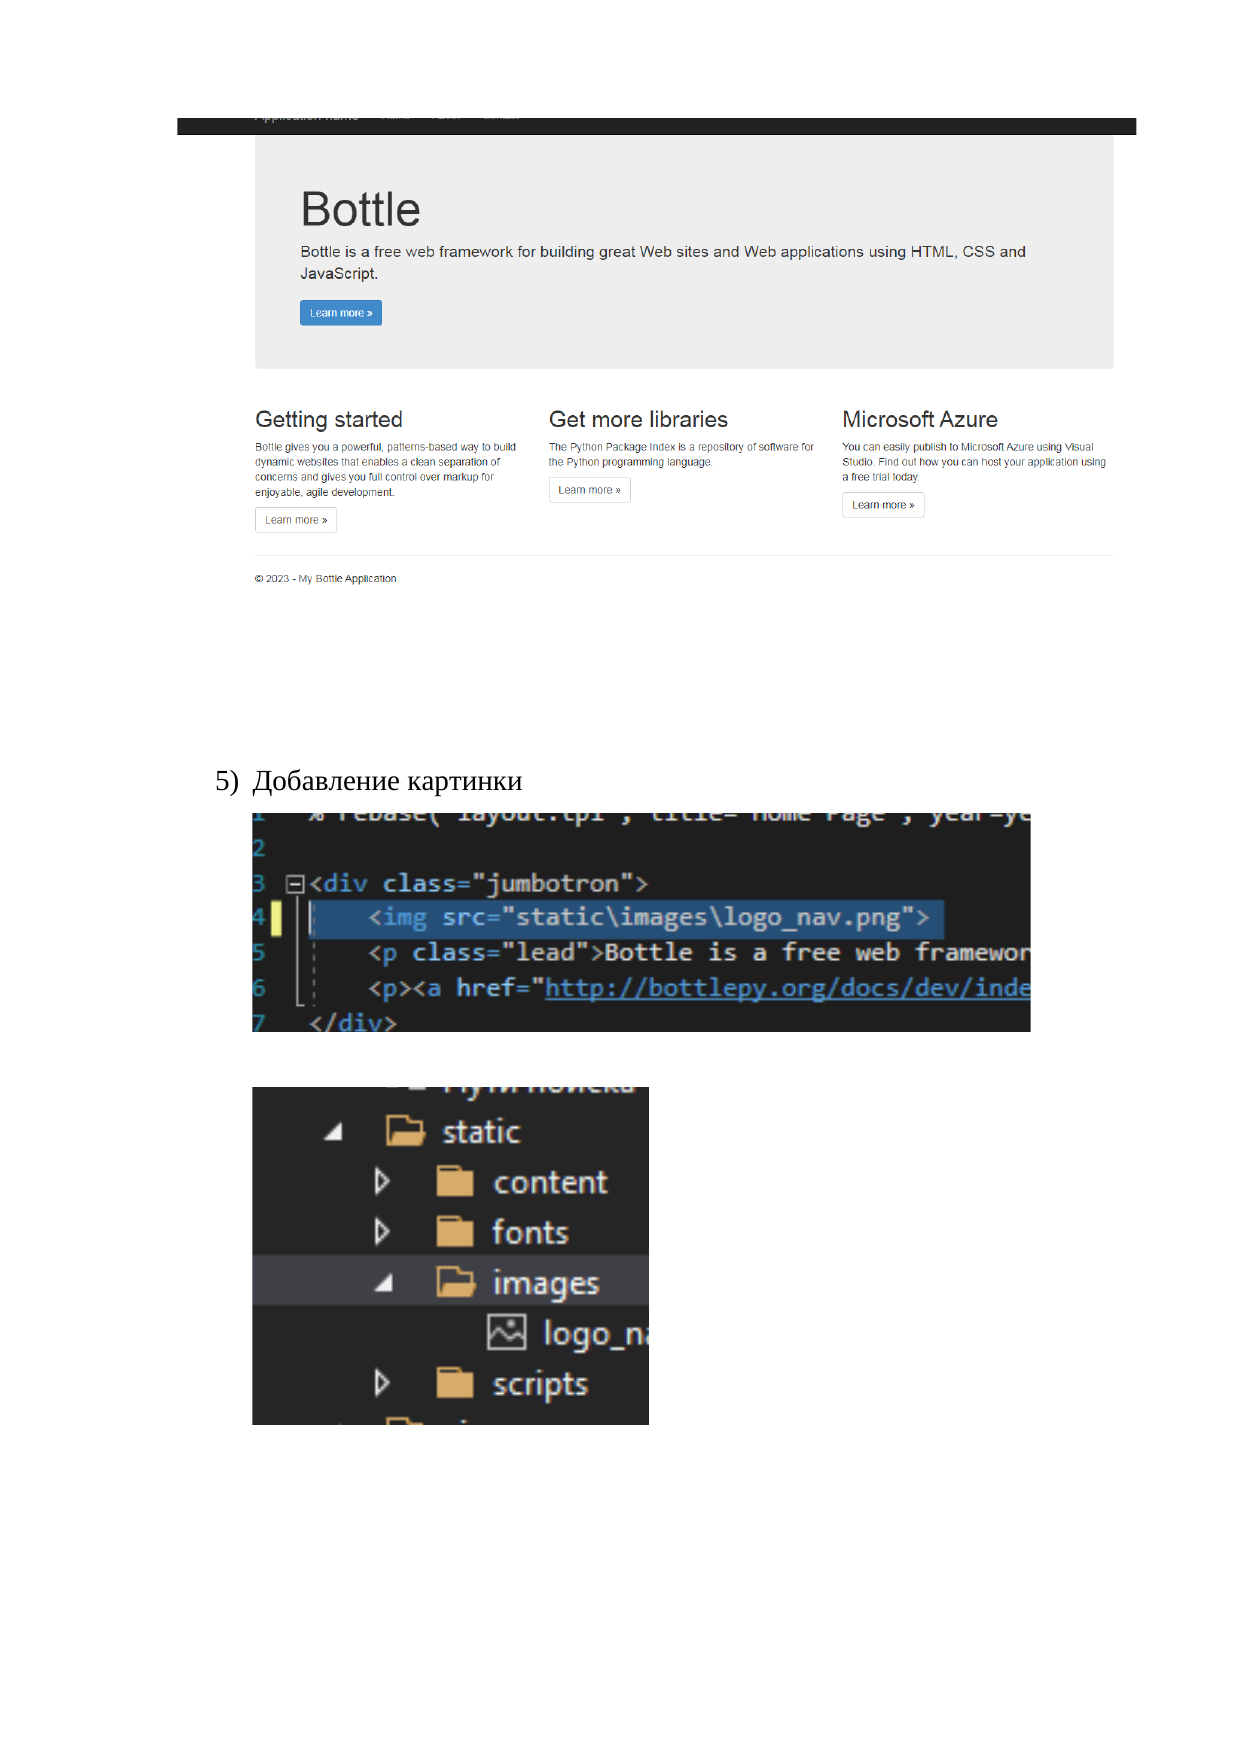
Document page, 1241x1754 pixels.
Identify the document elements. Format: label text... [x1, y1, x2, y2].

picture [252, 813, 1031, 1032]
picture [177, 118, 1137, 733]
picture [252, 1087, 649, 1425]
list Добавление картинки [215, 763, 1152, 796]
